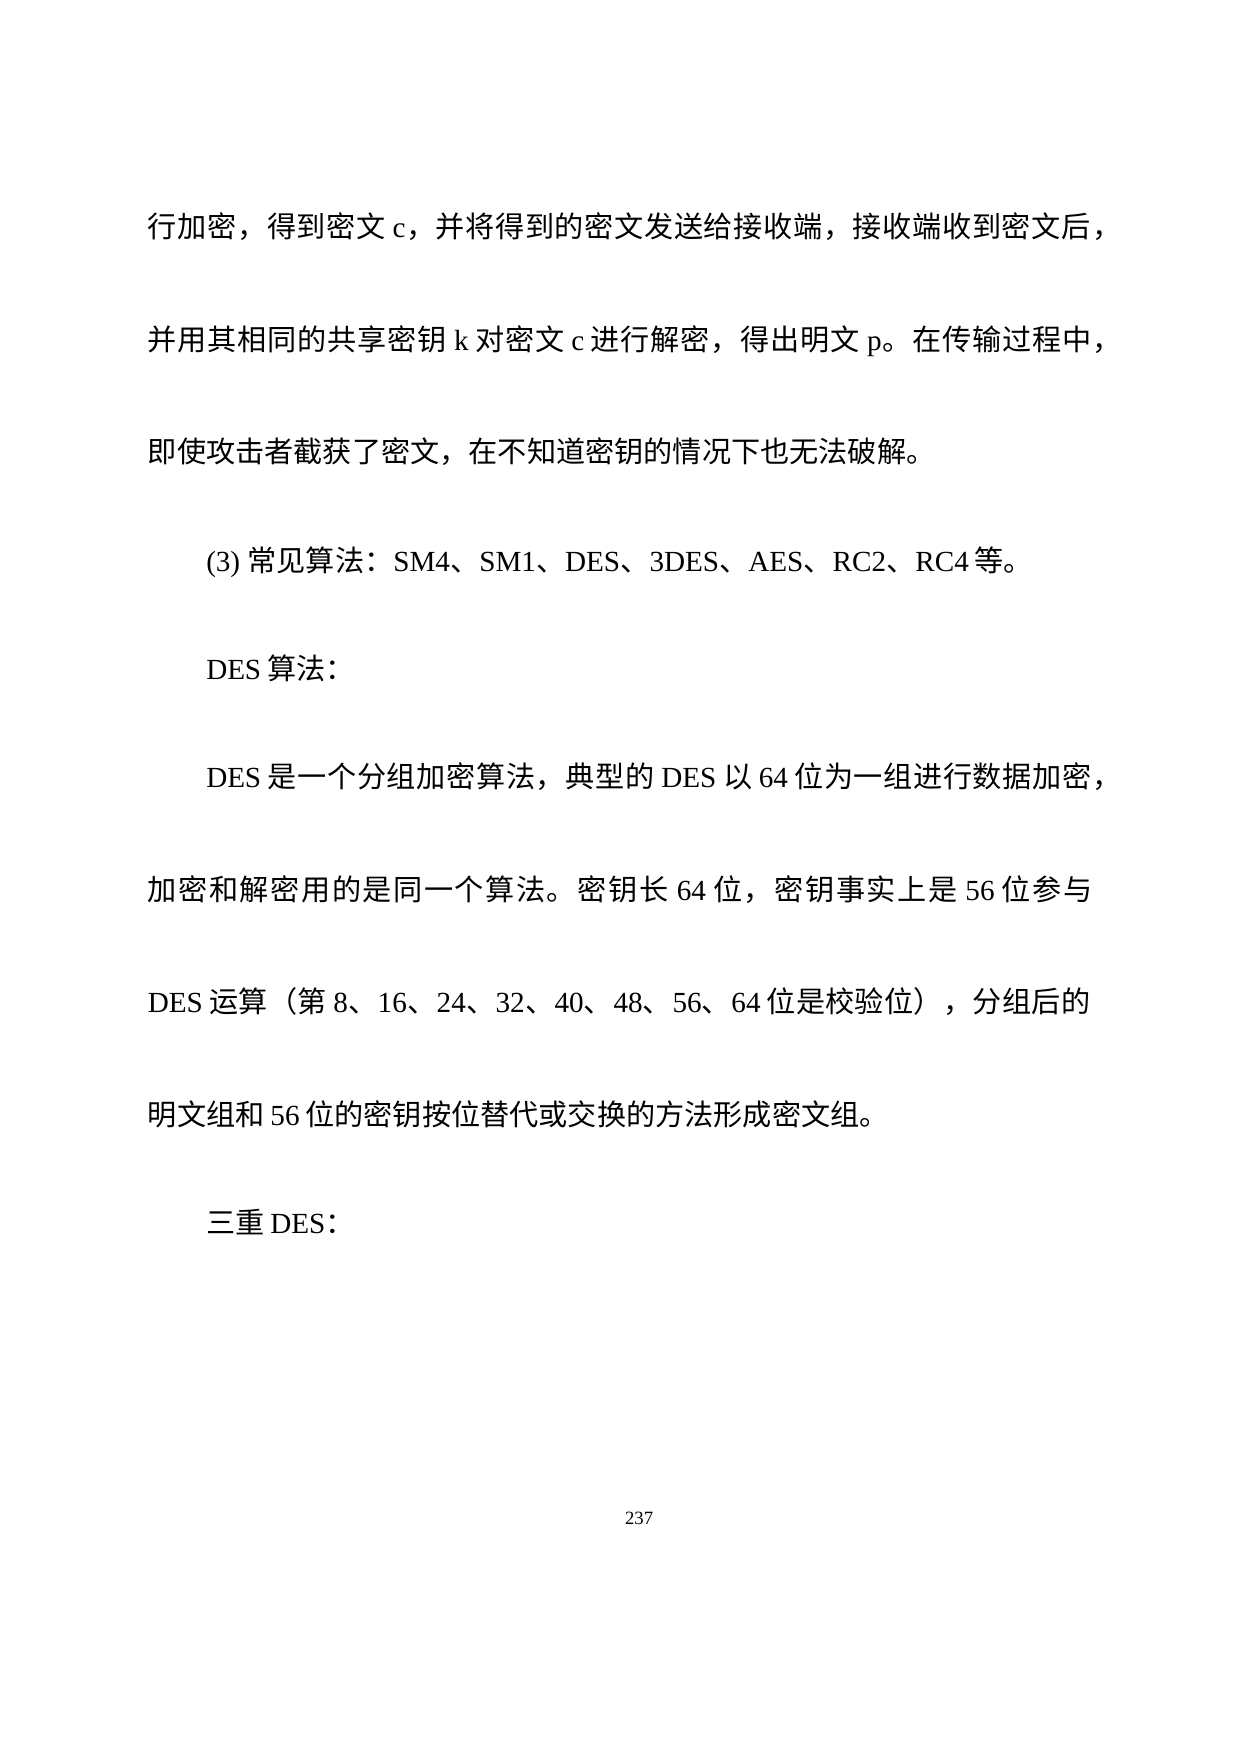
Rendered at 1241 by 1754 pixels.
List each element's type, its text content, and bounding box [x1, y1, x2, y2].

text DES算法： [148, 633, 1092, 701]
text 三重DES： [148, 1187, 1092, 1255]
text (3) 常见算法：SM4、SM1、DES、3DES、AES、RC2、RC4等。 [148, 524, 1092, 592]
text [148, 191, 1092, 484]
text DES是一个分组加密算法，典型的DES以64位为一组进行数据加密，加密和解密用的是同一个算法。密钥长64位，密钥事实上是56位参与DES运算（第8、16、24、32、40、48、56、64位是校验位），分组后的明文组和56位的密钥按位替代或交换的方法形成密文组。 [148, 741, 1092, 1147]
